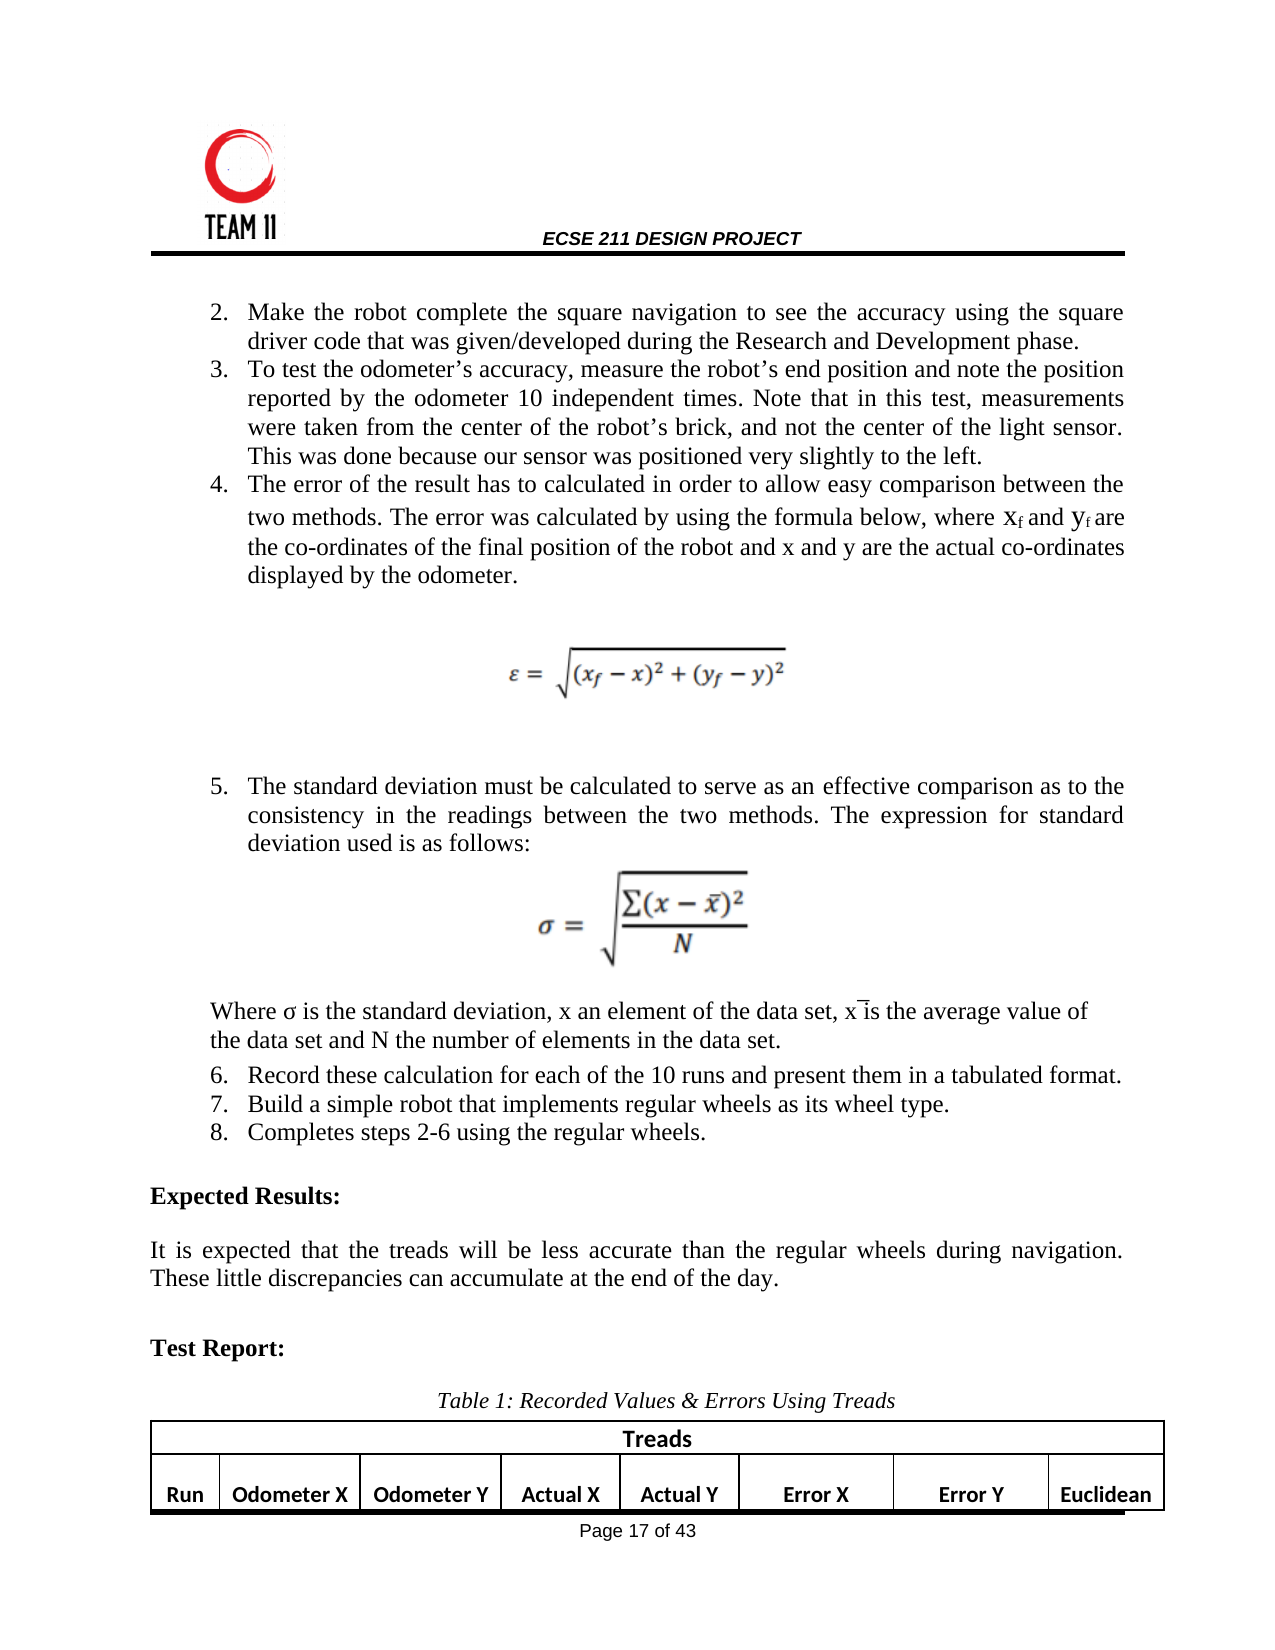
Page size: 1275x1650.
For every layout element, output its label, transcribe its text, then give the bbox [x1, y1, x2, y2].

list The standard deviation must be calculated to serve as an effective comparison as to the consistency in the readings between the two methods. The expression for standard deviation used is as follows: [210, 771, 1125, 857]
text Expected Results: [150, 1181, 1125, 1210]
list Record these calculation for each of the 10 runs and present them in a tabulated format. [210, 1060, 1125, 1089]
list To test the odometer’s accuracy, measure the robot’s end position and note the position reported by the odometer 10 independent times. Note that in this test, measurements were taken from the center of the robot’s brick, and not the center of the light sensor. This was done because our sensor was positioned very slightly to the left. [210, 354, 1125, 469]
table_cell Error Y EY ± 0.05 cm [894, 1455, 1048, 1508]
text Table 1: Recorded Values & Errors Using Treads [210, 1387, 1125, 1413]
table_cell Odometer Y Y0 ± 0.05 cm [361, 1455, 500, 1508]
list Completes steps 2-6 using the regular wheels. [210, 1117, 1125, 1146]
text Test Report: [150, 1333, 1125, 1362]
picture [492, 857, 880, 990]
picture [197, 120, 286, 245]
list Build a simple robot that implements regular wheels as its wheel type. [210, 1089, 1125, 1117]
list The error of the result has to calculated in order to allow easy comparison between the two methods. The error was calculated by using the formula below, where xf and yf are the co-ordinates of the final position of the robot and x and y are the actual co-ordinates displayed by the odometer. [210, 469, 1125, 589]
table_header Treads [152, 1422, 1163, 1453]
table_cell Error X EX ± 0.05 cm [740, 1455, 893, 1508]
table_cell Euclidean Error [1049, 1455, 1163, 1508]
text Where σ is the standard deviation, x an element of the data set, x ̅is the average value of the data set and N the number of elements in the data set. [210, 996, 1125, 1054]
picture [446, 625, 889, 730]
table_cell Actual Y YA ± 0.05 cm [621, 1455, 738, 1508]
table_cell Run # [152, 1455, 219, 1508]
list Make the robot complete the square navigation to see the accuracy using the square driver code that was given/developed during the Research and Development phase. [210, 297, 1125, 354]
text It is expected that the treads will be less accurate than the regular wheels during navigation. These little discrepancies can accumulate at the end of the day. [150, 1235, 1125, 1292]
table_cell Odometer X X0 ± 0.05 cm [220, 1455, 359, 1508]
table_cell Actual X XA ± 0.05 cm [502, 1455, 619, 1508]
